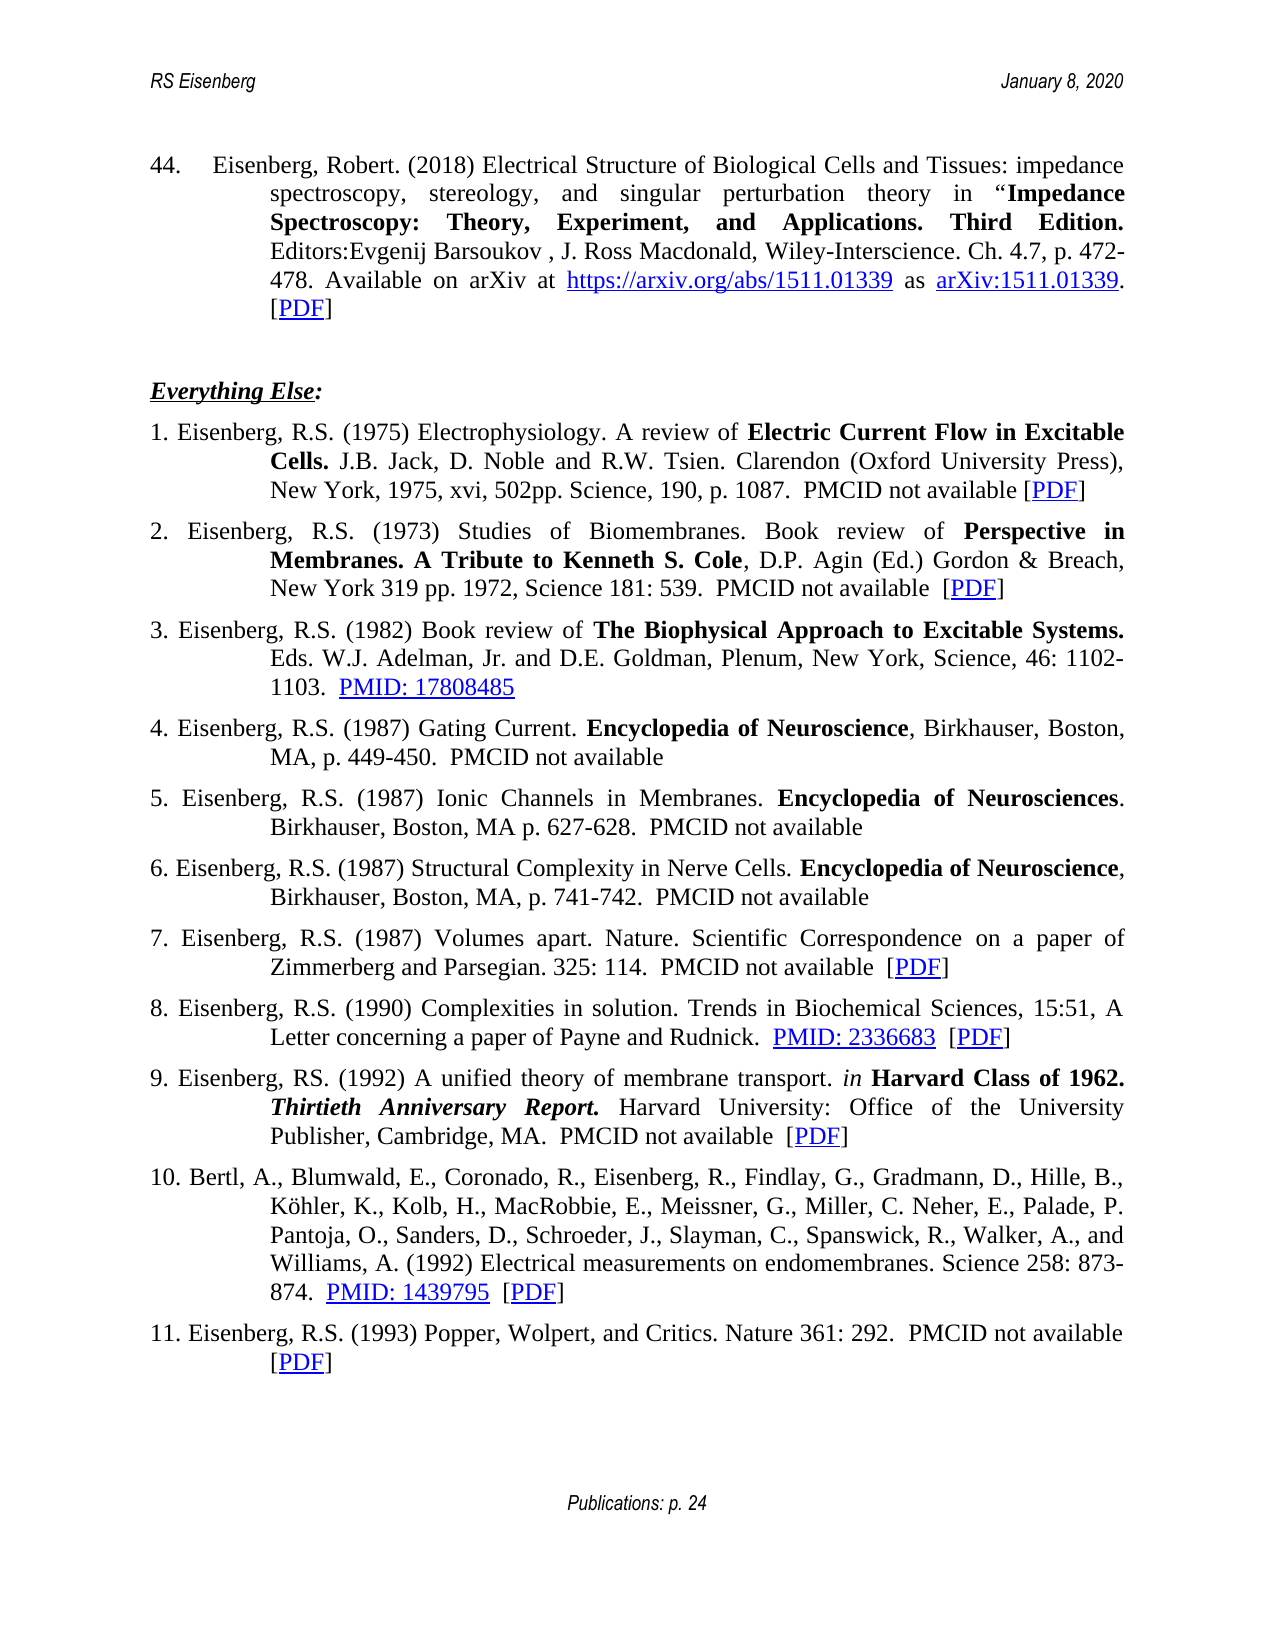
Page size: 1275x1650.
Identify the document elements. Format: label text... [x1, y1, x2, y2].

text 5. Eisenberg, R.S. (1987) Ionic Channels in Membranes. Encyclopedia of Neurosciences. Birkhauser, Boston, MA p. 627-628. PMCID not available [150, 783, 1125, 841]
text 2. Eisenberg, R.S. (1973) Studies of Biomembranes. Book review of Perspective in Membranes. A Tribute to Kenneth S. Cole, D.P. Agin (Ed.) Gordon & Breach, New York 319 pp. 1972, Science 181: 539. PMCID not available [PDF] [150, 516, 1125, 602]
text 1. Eisenberg, R.S. (1975) Electrophysiology. A review of Electric Current Flow in Excitable Cells. J.B. Jack, D. Noble and R.W. Tsien. Clarendon (Oxford University Press), New York, 1975, xvi, 502pp. Science, 190, p. 1087. PMCID not available [PDF] [150, 417, 1125, 503]
text 44. Eisenberg, Robert. (2018) Electrical Structure of Biological Cells and Tissues: impedance spectroscopy, stereology, and singular perturbation theory in “Impedance Spectroscopy: Theory, Experiment, and Applications. Third Edition. Editors:Evgenij Barsoukov , J. Ross Macdonald, Wiley-Interscience. Ch. 4.7, p. 472-478. Available on arXiv at https://arxiv.org/abs/1511.01339 as arXiv:1511.01339. [PDF] [150, 150, 1125, 322]
text 4. Eisenberg, R.S. (1987) Gating Current. Encyclopedia of Neuroscience, Birkhauser, Boston, MA, p. 449-450. PMCID not available [150, 713, 1125, 771]
text 8. Eisenberg, R.S. (1990) Complexities in solution. Trends in Biochemical Sciences, 15:51, A Letter concerning a paper of Payne and Rudnick. PMID: 2336683 [PDF] [150, 993, 1125, 1051]
text 9. Eisenberg, RS. (1992) A unified theory of membrane transport. in Harvard Class of 1962. Thirtieth Anniversary Report. Harvard University: Office of the University Publisher, Cambridge, MA. PMCID not available [PDF] [150, 1063, 1125, 1150]
text Everything Else: [150, 376, 1125, 405]
text 3. Eisenberg, R.S. (1982) Book review of The Biophysical Approach to Excitable Systems. Eds. W.J. Adelman, Jr. and D.E. Goldman, Plenum, New York, Science, 46: 1102-1103. PMID: 17808485 [150, 615, 1125, 701]
text 11. Eisenberg, R.S. (1993) Popper, Wolpert, and Critics. Nature 361: 292. PMCID not available [PDF] [150, 1318, 1125, 1376]
text 10. Bertl, A., Blumwald, E., Coronado, R., Eisenberg, R., Findlay, G., Gradmann, D., Hille, B., Köhler, K., Kolb, H., MacRobbie, E., Meissner, G., Miller, C. Neher, E., Palade, P. Pantoja, O., Sanders, D., Schroeder, J., Slayman, C., Spanswick, R., Walker, A., and Williams, A. (1992) Electrical measurements on endomembranes. Science 258: 873-874. PMID: 1439795 [PDF] [150, 1162, 1125, 1306]
text 7. Eisenberg, R.S. (1987) Volumes apart. Nature. Scientific Correspondence on a paper of Zimmerberg and Parsegian. 325: 114. PMCID not available [PDF] [150, 923, 1125, 981]
text 6. Eisenberg, R.S. (1987) Structural Complexity in Nerve Cells. Encyclopedia of Neuroscience, Birkhauser, Boston, MA, p. 741-742. PMCID not available [150, 853, 1125, 911]
